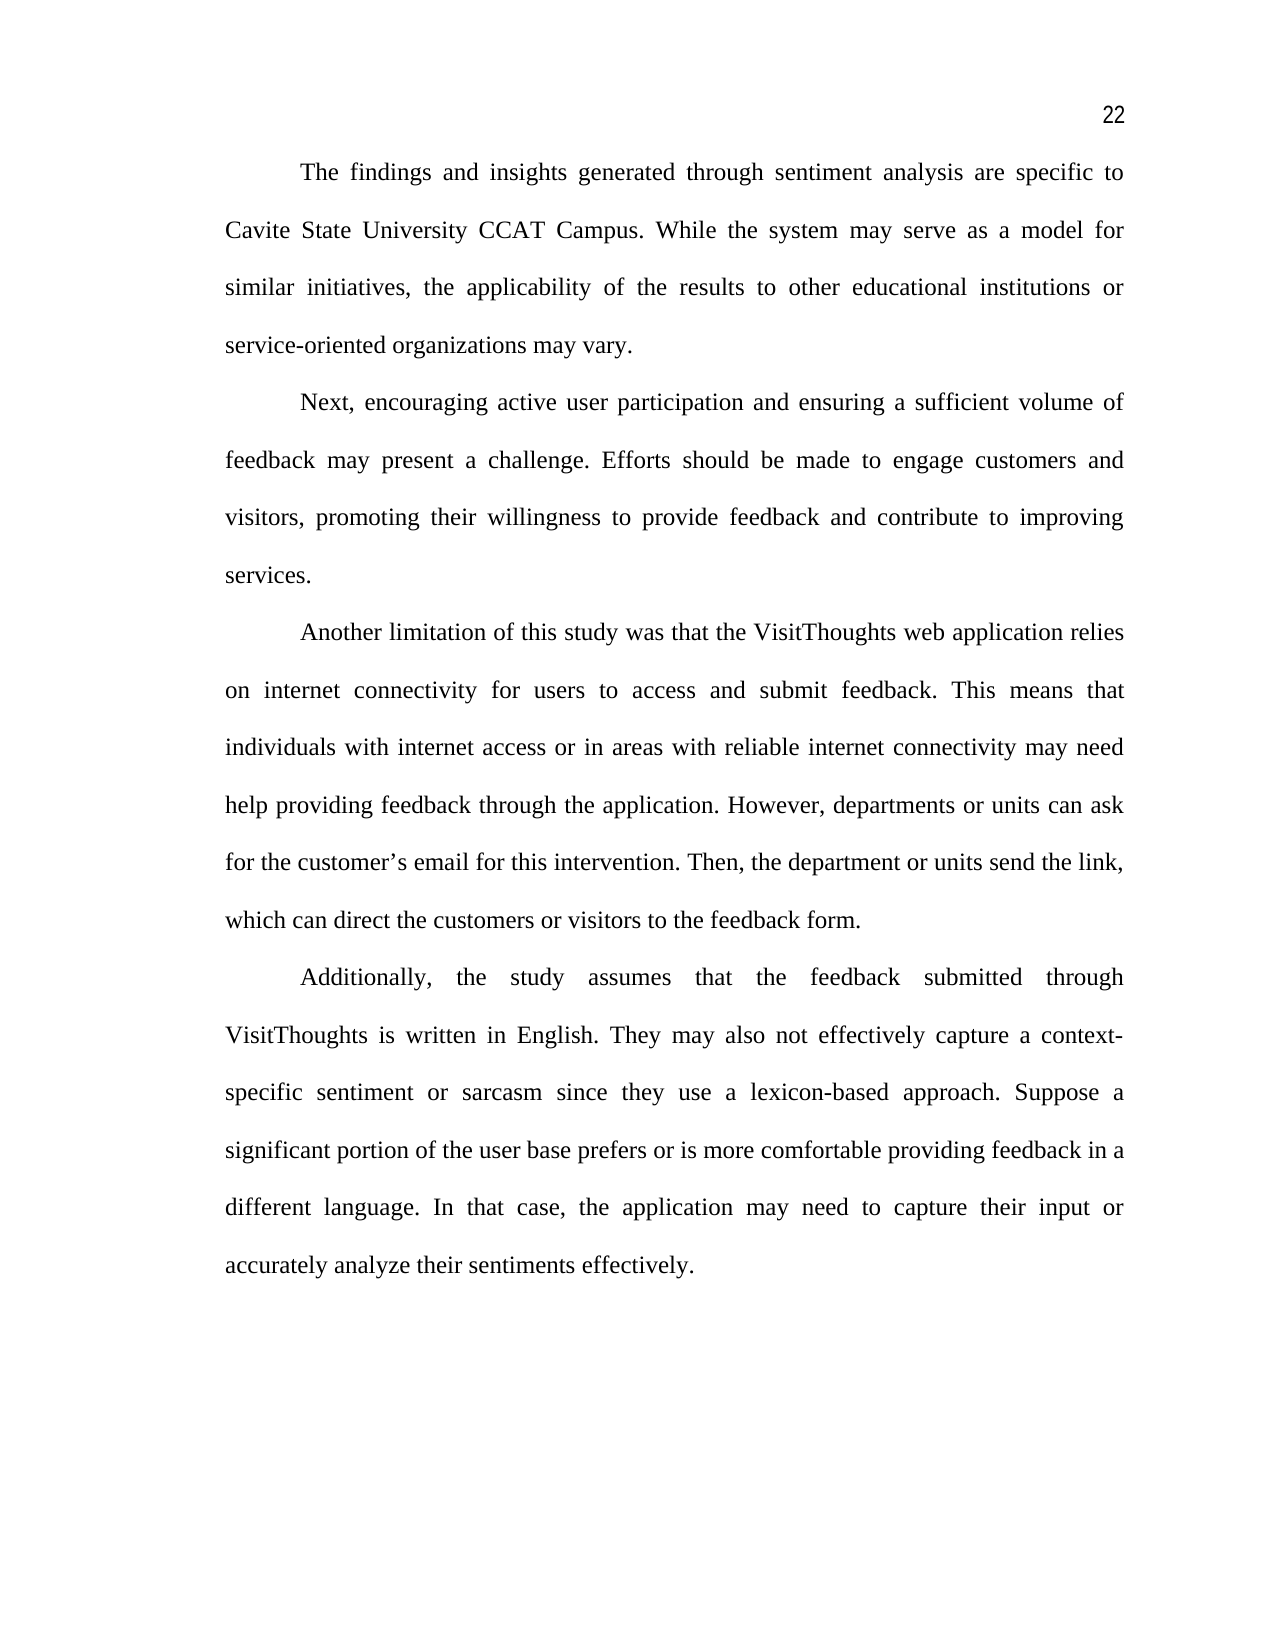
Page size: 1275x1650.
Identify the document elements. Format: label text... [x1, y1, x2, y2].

text Another limitation of this study was that the VisitThoughts web application relies on internet connectivity for users to access and submit feedback. This means that individuals with internet access or in areas with reliable internet connectivity may need help providing feedback through the application. However, departments or units can ask for the customer’s email for this intervention. Then, the department or units send the link, which can direct the customers or visitors to the feedback form. [225, 617, 1125, 933]
text Additionally, the study assumes that the feedback submitted through VisitThoughts is written in English. They may also not effectively capture a context-specific sentiment or sarcasm since they use a lexicon-based approach. Suppose a significant portion of the user base prefers or is more comfortable providing feedback in a different language. In that case, the application may need to capture their input or accurately analyze their sentiments effectively. [225, 962, 1125, 1278]
text The findings and insights generated through sentiment analysis are specific to Cavite State University CCAT Campus. While the system may serve as a model for similar initiatives, the applicability of the results to other educational institutions or service-oriented organizations may vary. [225, 157, 1125, 358]
text Next, encouraging active user participation and ensuring a sufficient volume of feedback may present a challenge. Efforts should be made to engage customers and visitors, promoting their willingness to provide feedback and contribute to improving services. [225, 387, 1125, 588]
